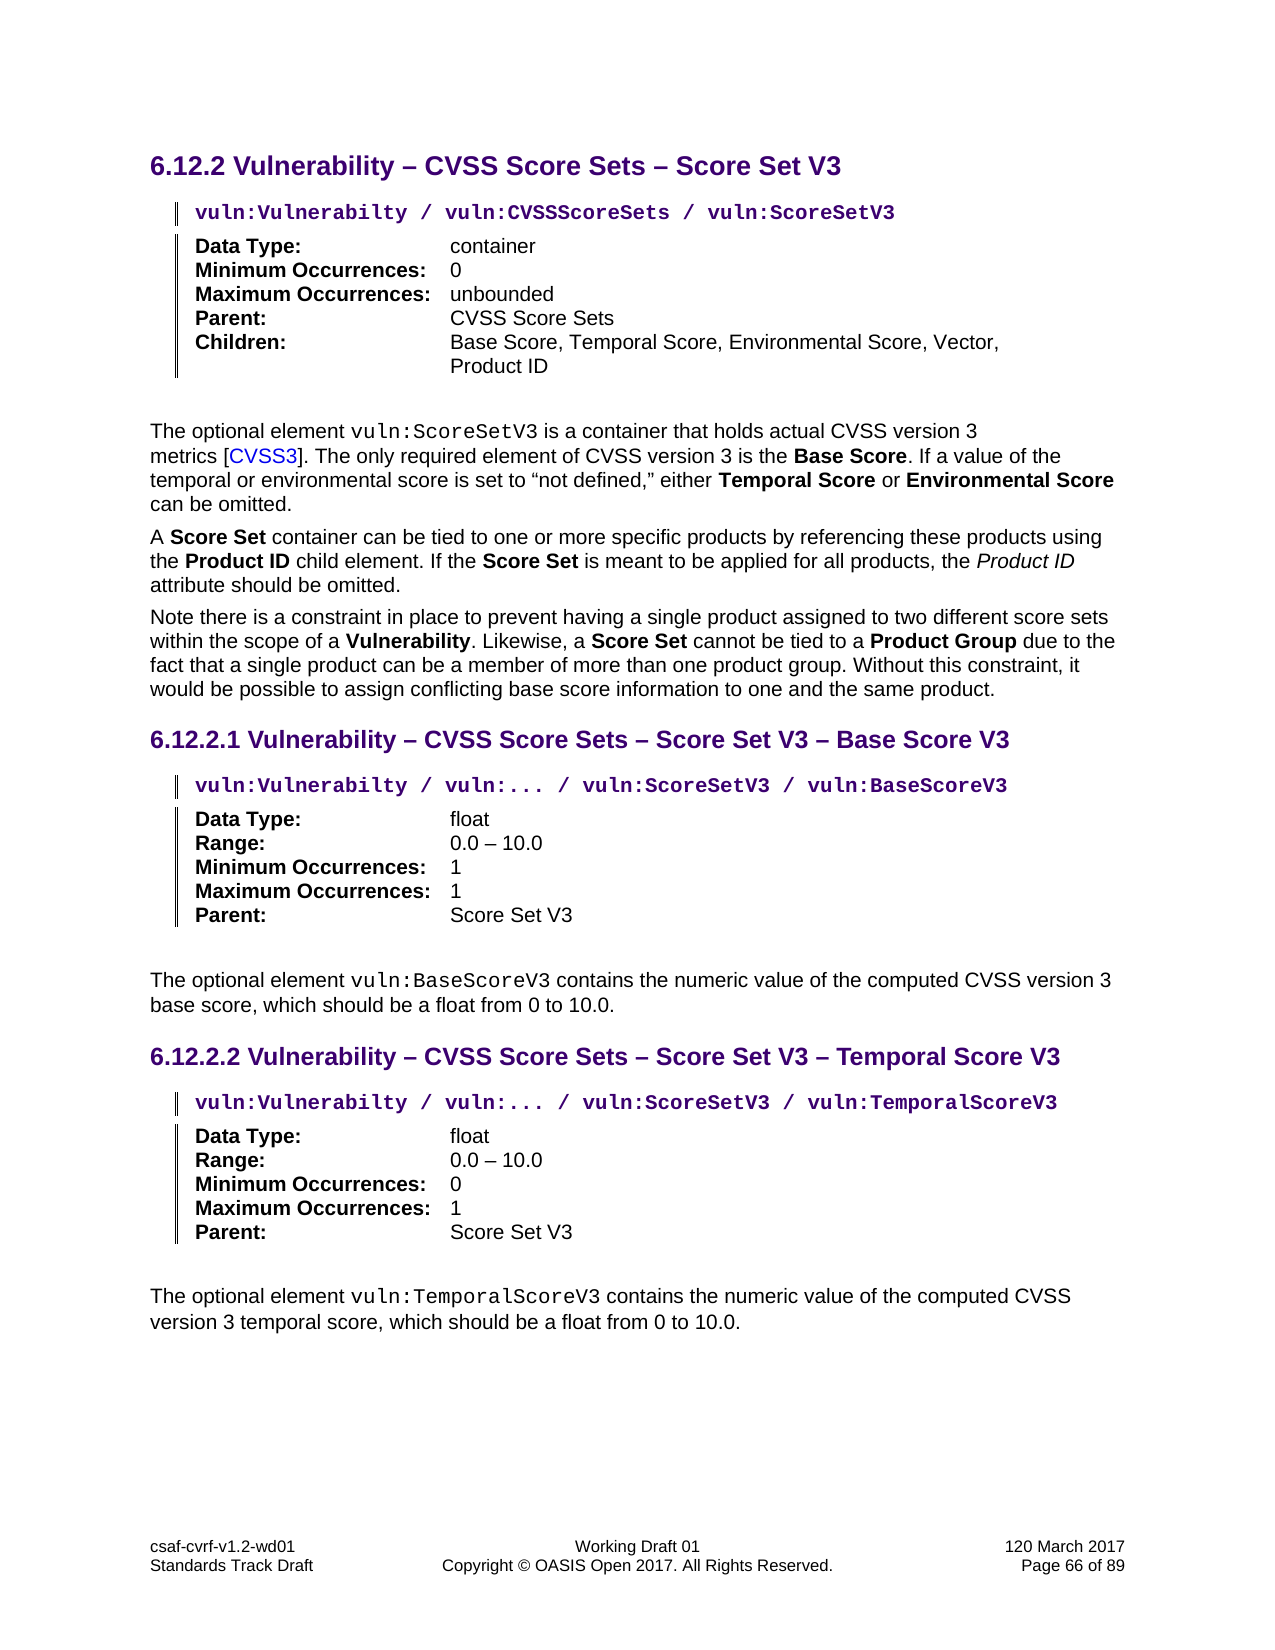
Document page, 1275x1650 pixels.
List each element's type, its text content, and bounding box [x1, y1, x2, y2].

text Data Type: float Range: 0.0 – 10.0 Minimum Occurrences: 1 Maximum Occurrences: 1 Parent: Score Set V3 [178, 807, 1080, 927]
subtitle Vulnerability – CVSS Score Sets – Score Set V3 – Base Score V3 [150, 726, 1125, 754]
subtitle vuln:Vulnerabilty / vuln:CVSSScoreSets / vuln:ScoreSetV3 [178, 202, 1125, 226]
text Data Type: float Range: 0.0 – 10.0 Minimum Occurrences: 0 Maximum Occurrences: 1 Parent: Score Set V3 [178, 1124, 1080, 1244]
text The optional element vuln:ScoreSetV3 is a container that holds actual CVSS version 3 metrics [CVSS3]. The only required element of CVSS version 3 is the Base Score. If a value of the temporal or environmental score is set to “not defined,” either Temporal Score or Environmental Score can be omitted. [150, 418, 1125, 516]
text Note there is a constraint in place to prevent having a single product assigned to two different score sets within the scope of a Vulnerability. Likewise, a Score Set cannot be tied to a Product Group due to the fact that a single product can be a member of more than one product group. Without this constraint, it would be possible to assign conflicting base score information to one and the same product. [150, 605, 1125, 701]
subtitle Vulnerability – CVSS Score Sets – Score Set V3 [150, 150, 1125, 181]
subtitle vuln:Vulnerabilty / vuln:... / vuln:ScoreSetV3 / vuln:BaseScoreV3 [178, 775, 1125, 799]
text The optional element vuln:TemporalScoreV3 contains the numeric value of the computed CVSS version 3 temporal score, which should be a float from 0 to 10.0. [150, 1284, 1125, 1334]
text A Score Set container can be tied to one or more specific products by referencing these products using the Product ID child element. If the Score Set is meant to be applied for all products, the Product ID attribute should be omitted. [150, 524, 1125, 596]
text Data Type: container Minimum Occurrences: 0 Maximum Occurrences: unbounded Parent: CVSS Score Sets Children: Base Score, Temporal Score, Environmental Score, Vector, Product ID [178, 234, 1080, 378]
text The optional element vuln:BaseScoreV3 contains the numeric value of the computed CVSS version 3 base score, which should be a float from 0 to 10.0. [150, 967, 1125, 1017]
subtitle vuln:Vulnerabilty / vuln:... / vuln:ScoreSetV3 / vuln:TemporalScoreV3 [178, 1092, 1125, 1116]
subtitle Vulnerability – CVSS Score Sets – Score Set V3 – Temporal Score V3 [150, 1042, 1125, 1071]
